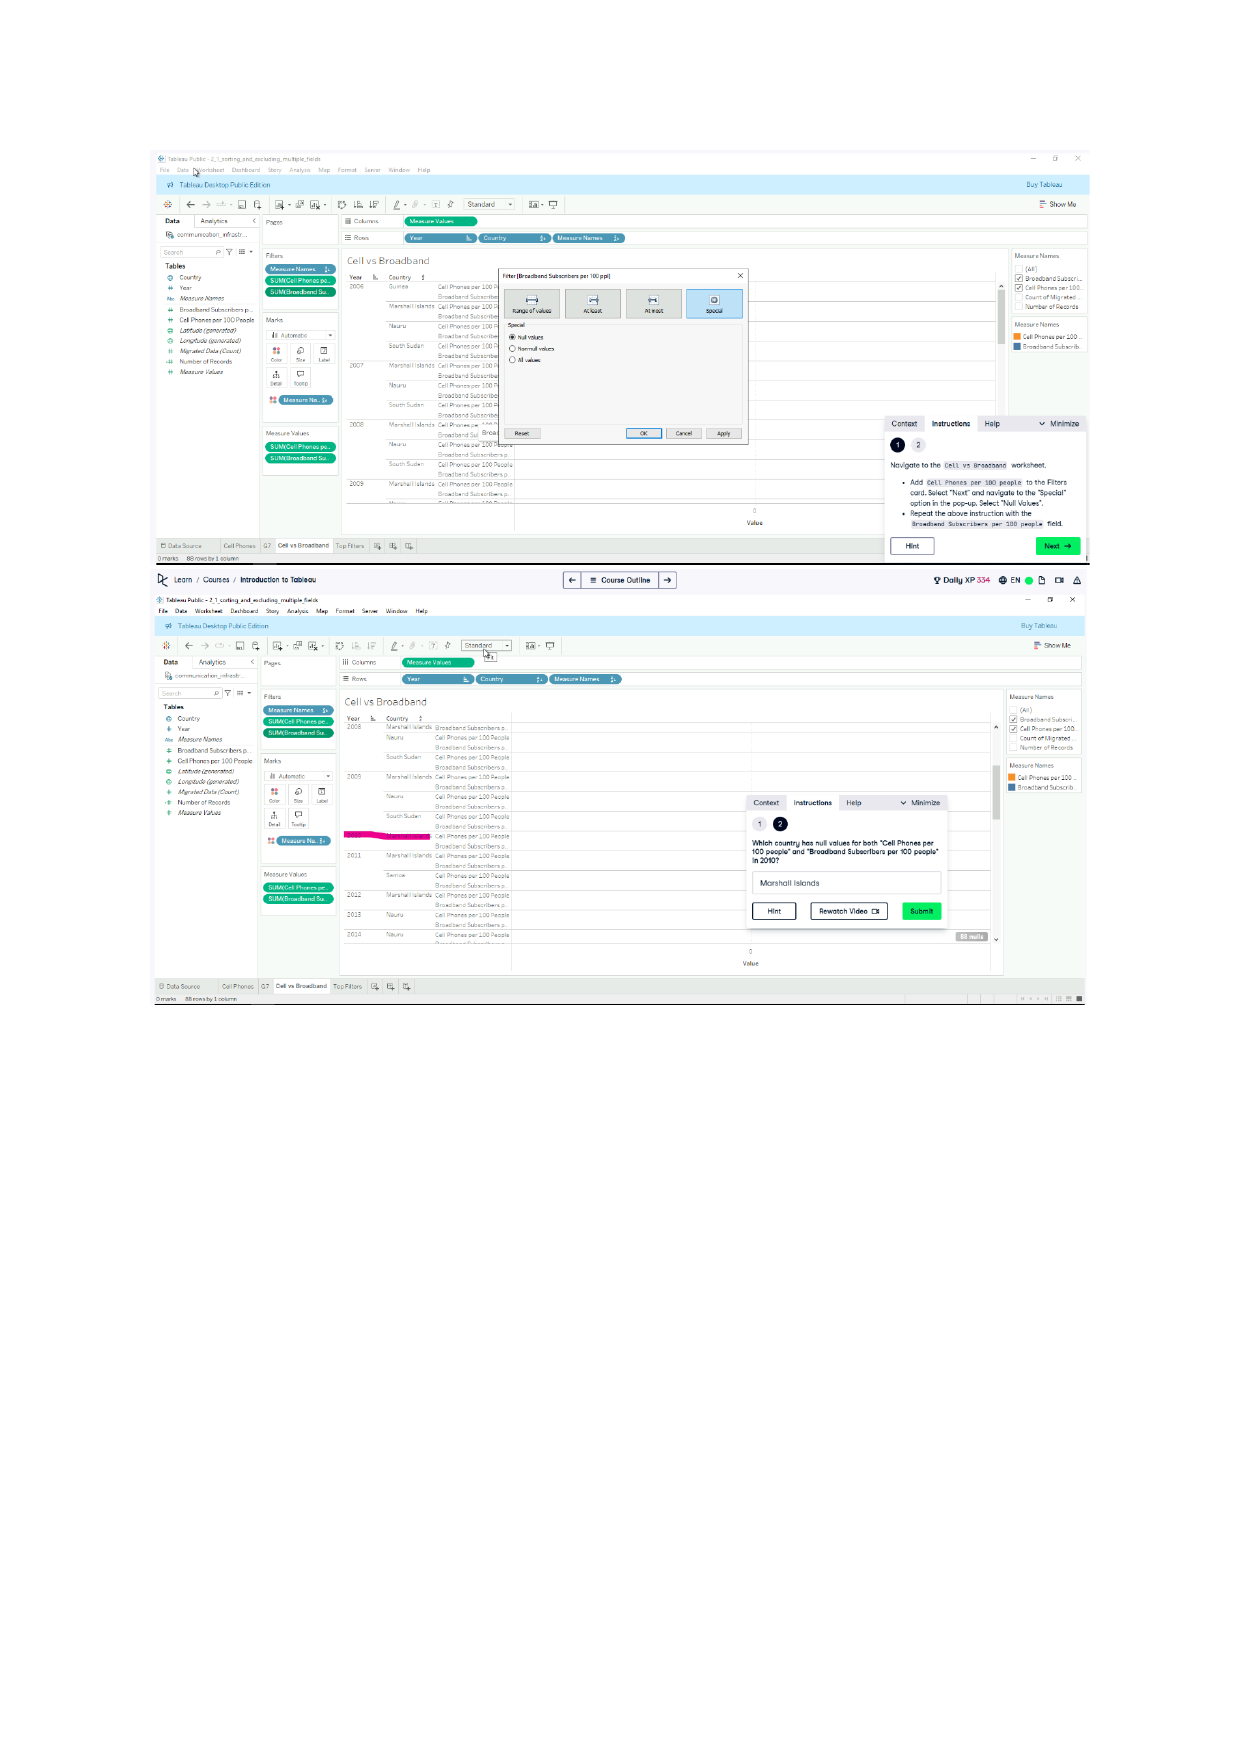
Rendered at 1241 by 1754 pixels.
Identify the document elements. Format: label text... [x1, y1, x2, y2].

picture [150, 569, 1087, 1005]
picture [150, 150, 1090, 565]
